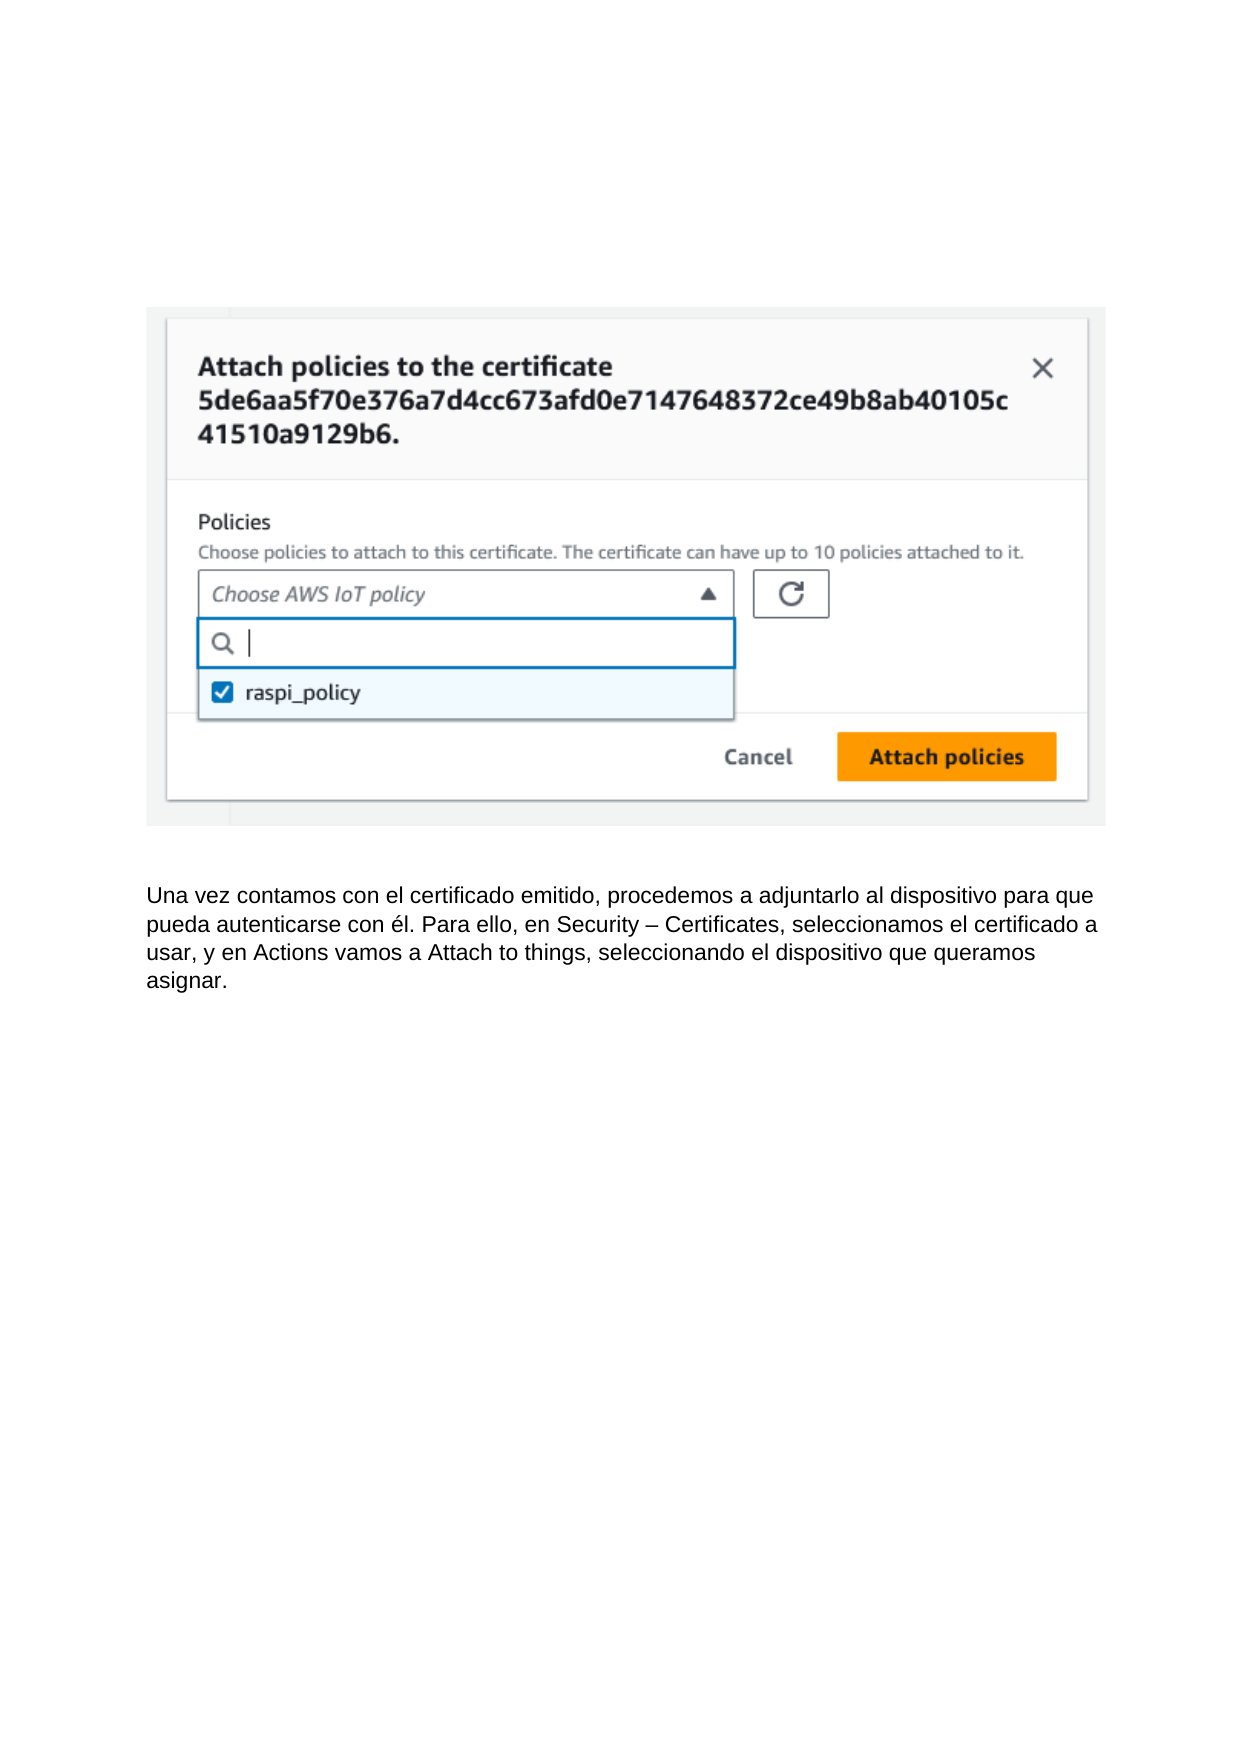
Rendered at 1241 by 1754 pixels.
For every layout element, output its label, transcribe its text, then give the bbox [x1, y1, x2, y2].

text Una vez contamos con el certificado emitido, procedemos a adjuntarlo al dispositivo para que pueda autenticarse con él. Para ello, en Security – Certificates, seleccionamos el certificado a usar, y en Actions vamos a Attach to things, seleccionando el dispositivo que queramos asignar. [146, 882, 1108, 994]
picture [146, 307, 1106, 826]
